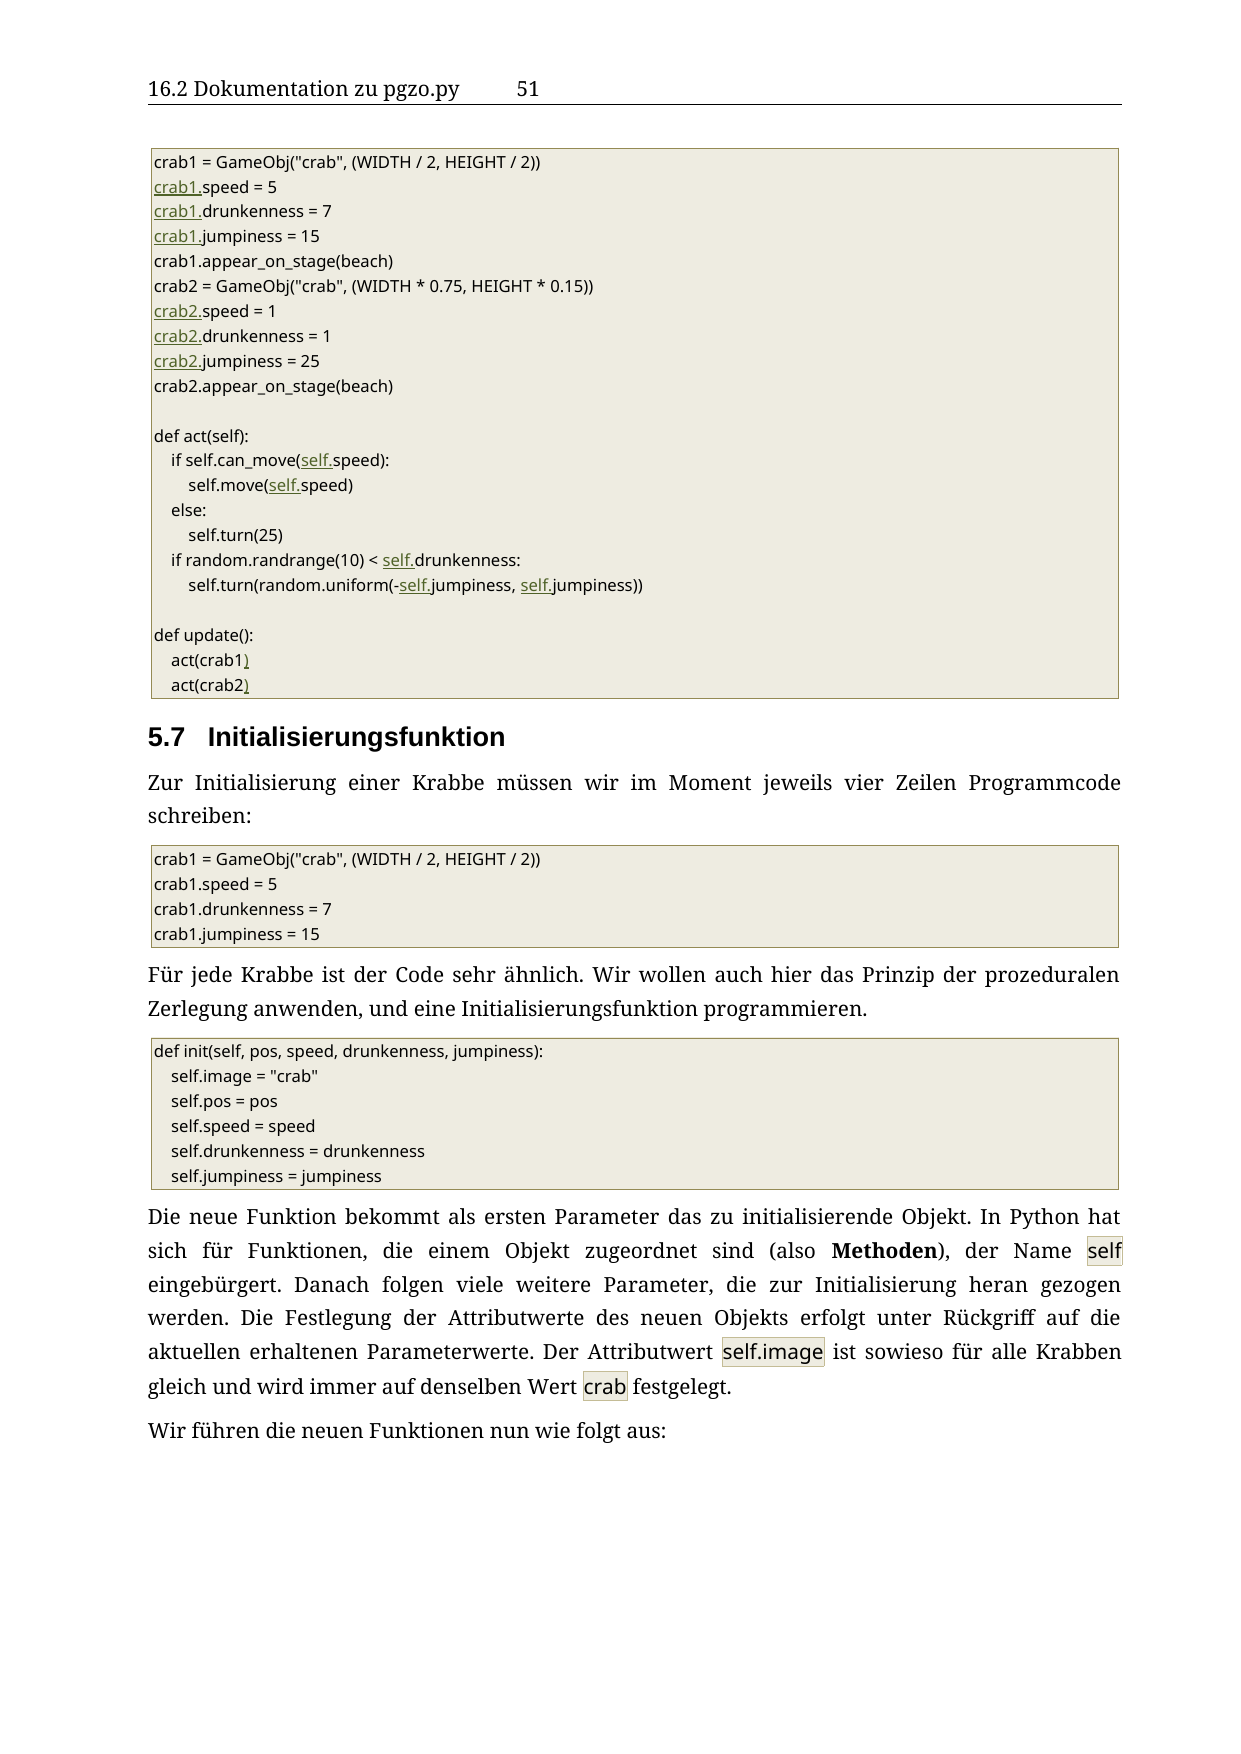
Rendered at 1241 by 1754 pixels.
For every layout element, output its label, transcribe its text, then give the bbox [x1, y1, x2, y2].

text Für jede Krabbe ist der Code sehr ähnlich. Wir wollen auch hier das Prinzip der prozeduralen Zerlegung anwenden, und eine Initialisierungsfunktion programmieren. [148, 961, 1122, 1022]
text self.turn(25) [152, 521, 1118, 546]
text crab1.jumpiness = 15 [152, 920, 1118, 947]
text crab2.speed = 1 [152, 297, 1118, 322]
text crab1 = GameObj("crab", (WIDTH / 2, HEIGHT / 2)) [152, 846, 1118, 870]
text crab2 = GameObj("crab", (WIDTH * 0.75, HEIGHT * 0.15)) [152, 272, 1118, 297]
text self.speed = speed [152, 1112, 1118, 1137]
text def act(self): [152, 422, 1118, 446]
text self.turn(random.uniform(-self.jumpiness, self.jumpiness)) [152, 571, 1118, 596]
text Zur Initialisierung einer Krabbe müssen wir im Moment jeweils vier Zeilen Programmcode schreiben: [148, 768, 1122, 830]
text Die neue Funktion bekommt als ersten Parameter das zu initialisierende Objekt. In Python hat sich für Funktionen, die einem Objekt zugeordnet sind (also Methoden), der Name self eingebürgert. Danach folgen viele weitere Parameter, die zur Initialisierung heran gezogen werden. Die Festlegung der Attributwerte des neuen Objekts erfolgt unter Rückgriff auf die aktuellen erhaltenen Parameterwerte. Der Attributwert self.image ist sowieso für alle Krabben gleich und wird immer auf denselben Wert crab festgelegt. [148, 1202, 1122, 1401]
text crab1.drunkenness = 7 [152, 197, 1118, 222]
text crab2.appear_on_stage(beach) [152, 372, 1118, 397]
text Wir führen die neuen Funktionen nun wie folgt aus: [148, 1416, 1122, 1444]
text crab2.jumpiness = 25 [152, 347, 1118, 372]
text self.drunkenness = drunkenness [152, 1137, 1118, 1162]
text self.image = "crab" [152, 1062, 1118, 1087]
text act(crab1) [152, 646, 1118, 671]
subtitle Initialisierungsfunktion [148, 721, 1122, 753]
text def init(self, pos, speed, drunkenness, jumpiness): [152, 1039, 1118, 1062]
text crab1.appear_on_stage(beach) [152, 247, 1118, 272]
text def update(): [152, 621, 1118, 646]
text crab1.jumpiness = 15 [152, 222, 1118, 247]
text else: [152, 496, 1118, 521]
text act(crab2) [152, 671, 1118, 698]
text if self.can_move(self.speed): [152, 446, 1118, 471]
text crab1 = GameObj("crab", (WIDTH / 2, HEIGHT / 2)) [152, 149, 1118, 173]
text self.jumpiness = jumpiness [152, 1162, 1118, 1189]
text if random.randrange(10) < self.drunkenness: [152, 546, 1118, 571]
text crab1.speed = 5 [152, 870, 1118, 895]
text crab1.drunkenness = 7 [152, 895, 1118, 920]
text crab1.speed = 5 [152, 173, 1118, 197]
text self.move(self.speed) [152, 471, 1118, 496]
text self.pos = pos [152, 1087, 1118, 1112]
text crab2.drunkenness = 1 [152, 322, 1118, 347]
